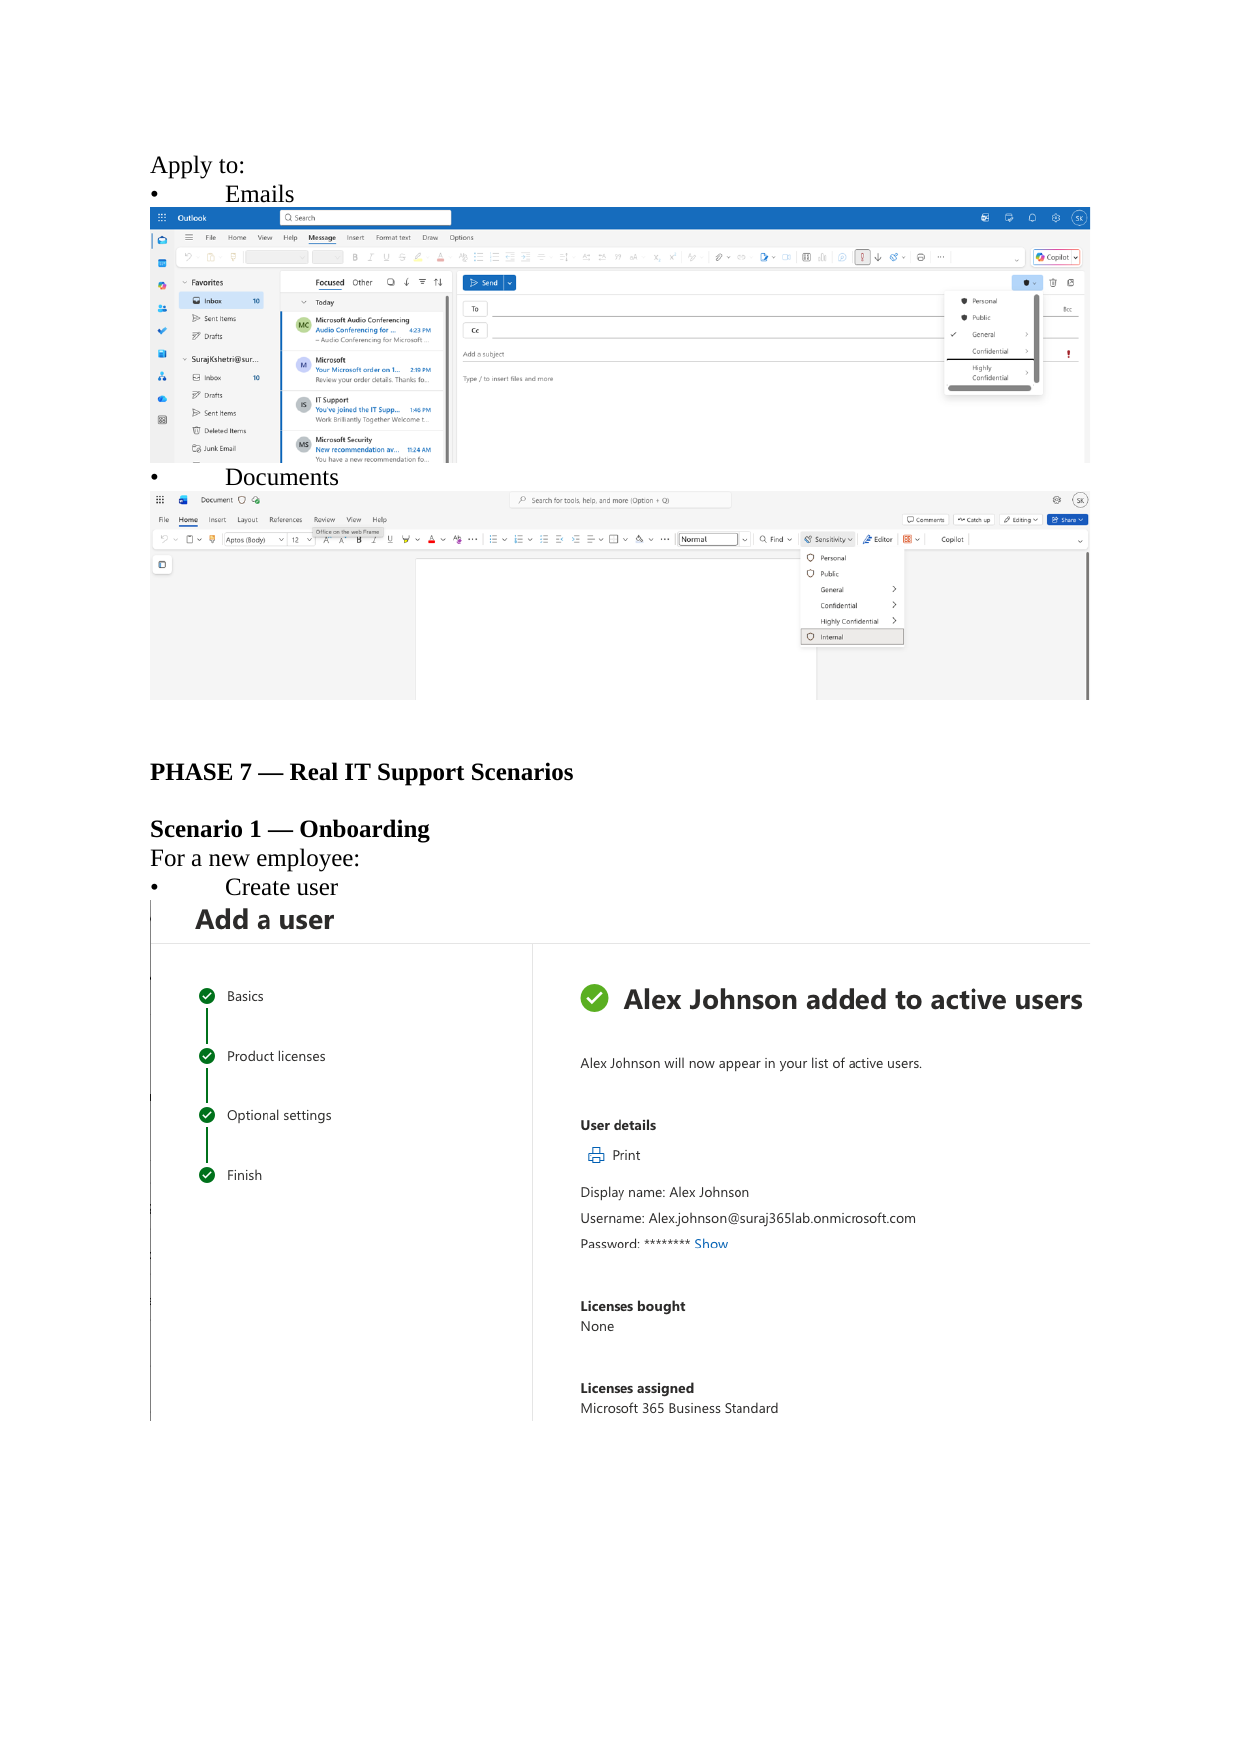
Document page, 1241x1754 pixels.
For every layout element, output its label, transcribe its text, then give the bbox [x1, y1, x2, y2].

list Create user [150, 872, 1090, 900]
list Emails [150, 179, 1090, 207]
list Documents [150, 463, 1090, 491]
picture [150, 491, 1091, 700]
text For a new employee: [150, 843, 1090, 872]
picture [150, 900, 1091, 1421]
text Apply to: [150, 150, 1090, 179]
picture [150, 207, 1091, 463]
text Scenario 1 — Onboarding [150, 814, 1090, 843]
text PHASE 7 — Real IT Support Scenarios [150, 757, 1090, 785]
